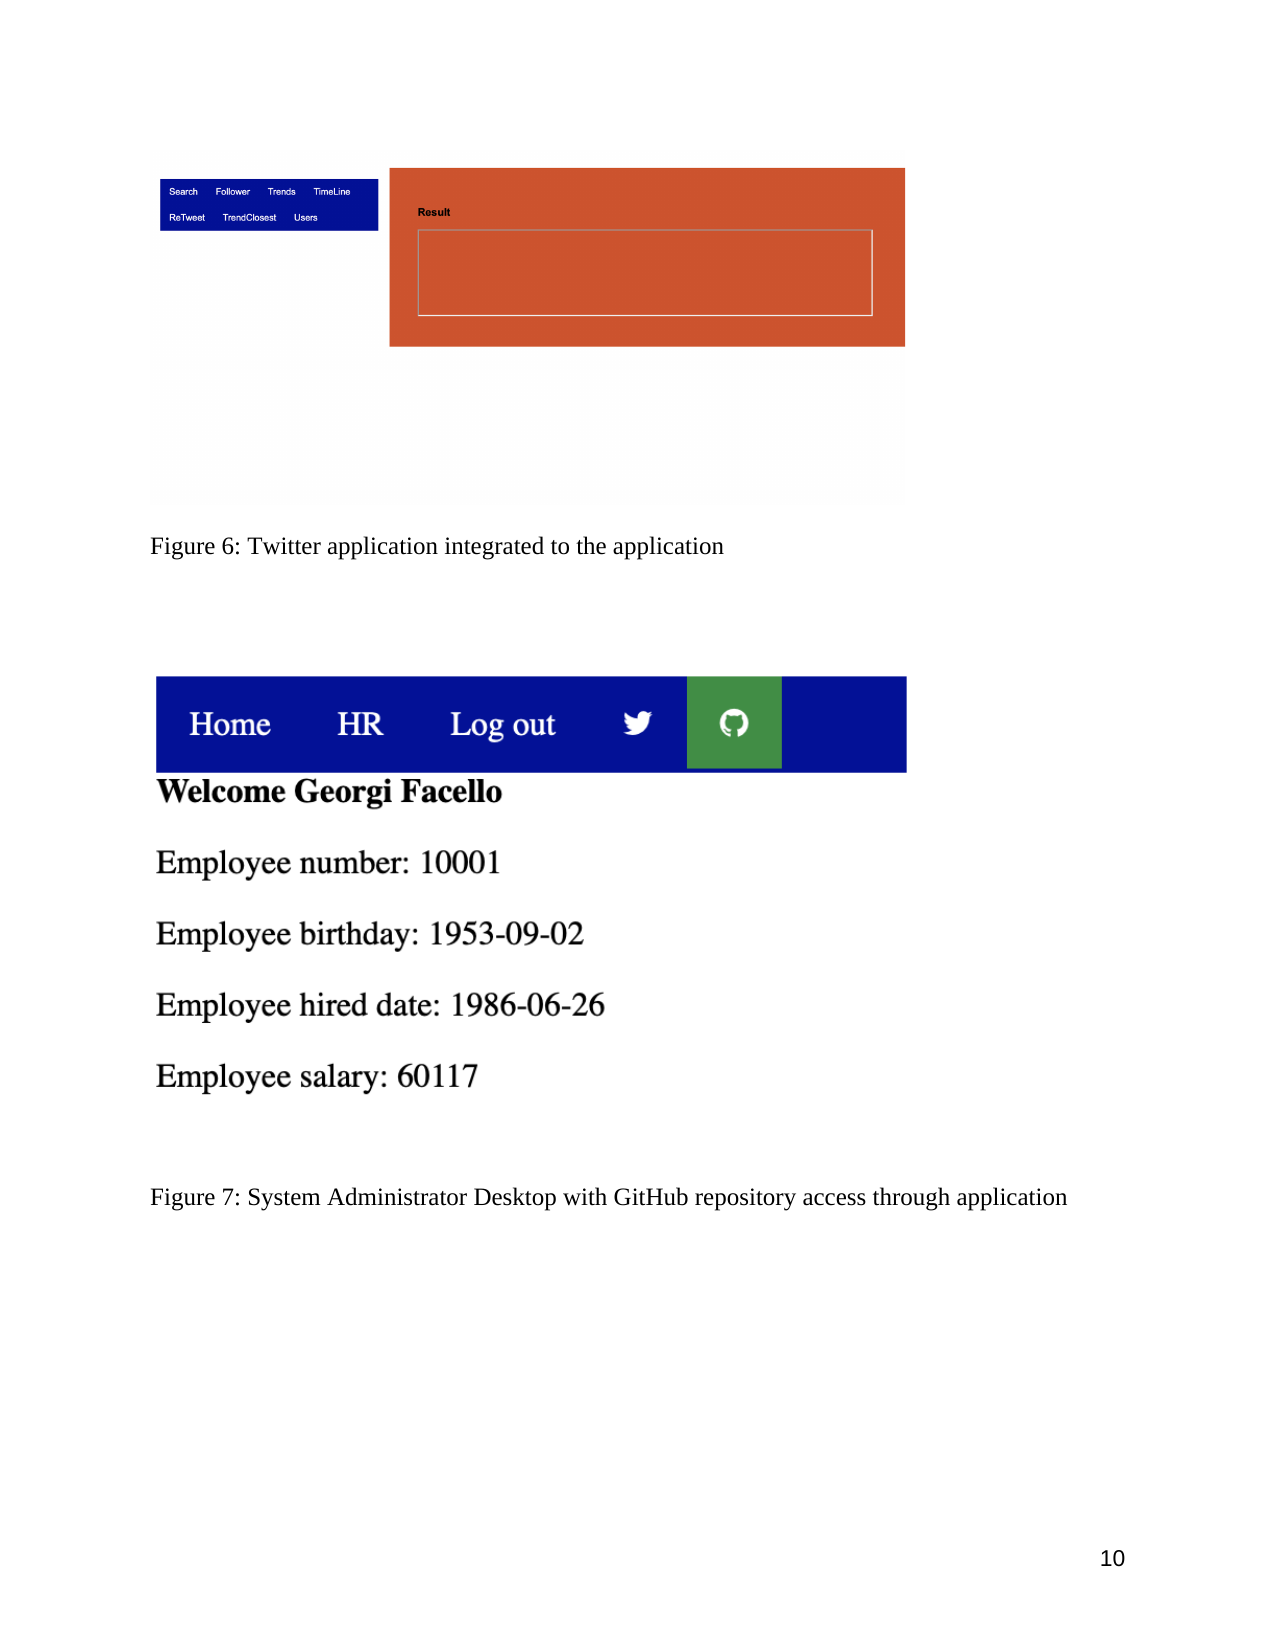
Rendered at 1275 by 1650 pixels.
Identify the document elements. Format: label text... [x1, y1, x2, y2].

text Figure 6: Twitter application integrated to the application [150, 531, 1125, 560]
picture [150, 646, 907, 1156]
picture [150, 150, 905, 505]
text Figure 7: System Administrator Desktop with GitHub repository access through application [150, 1182, 1125, 1210]
